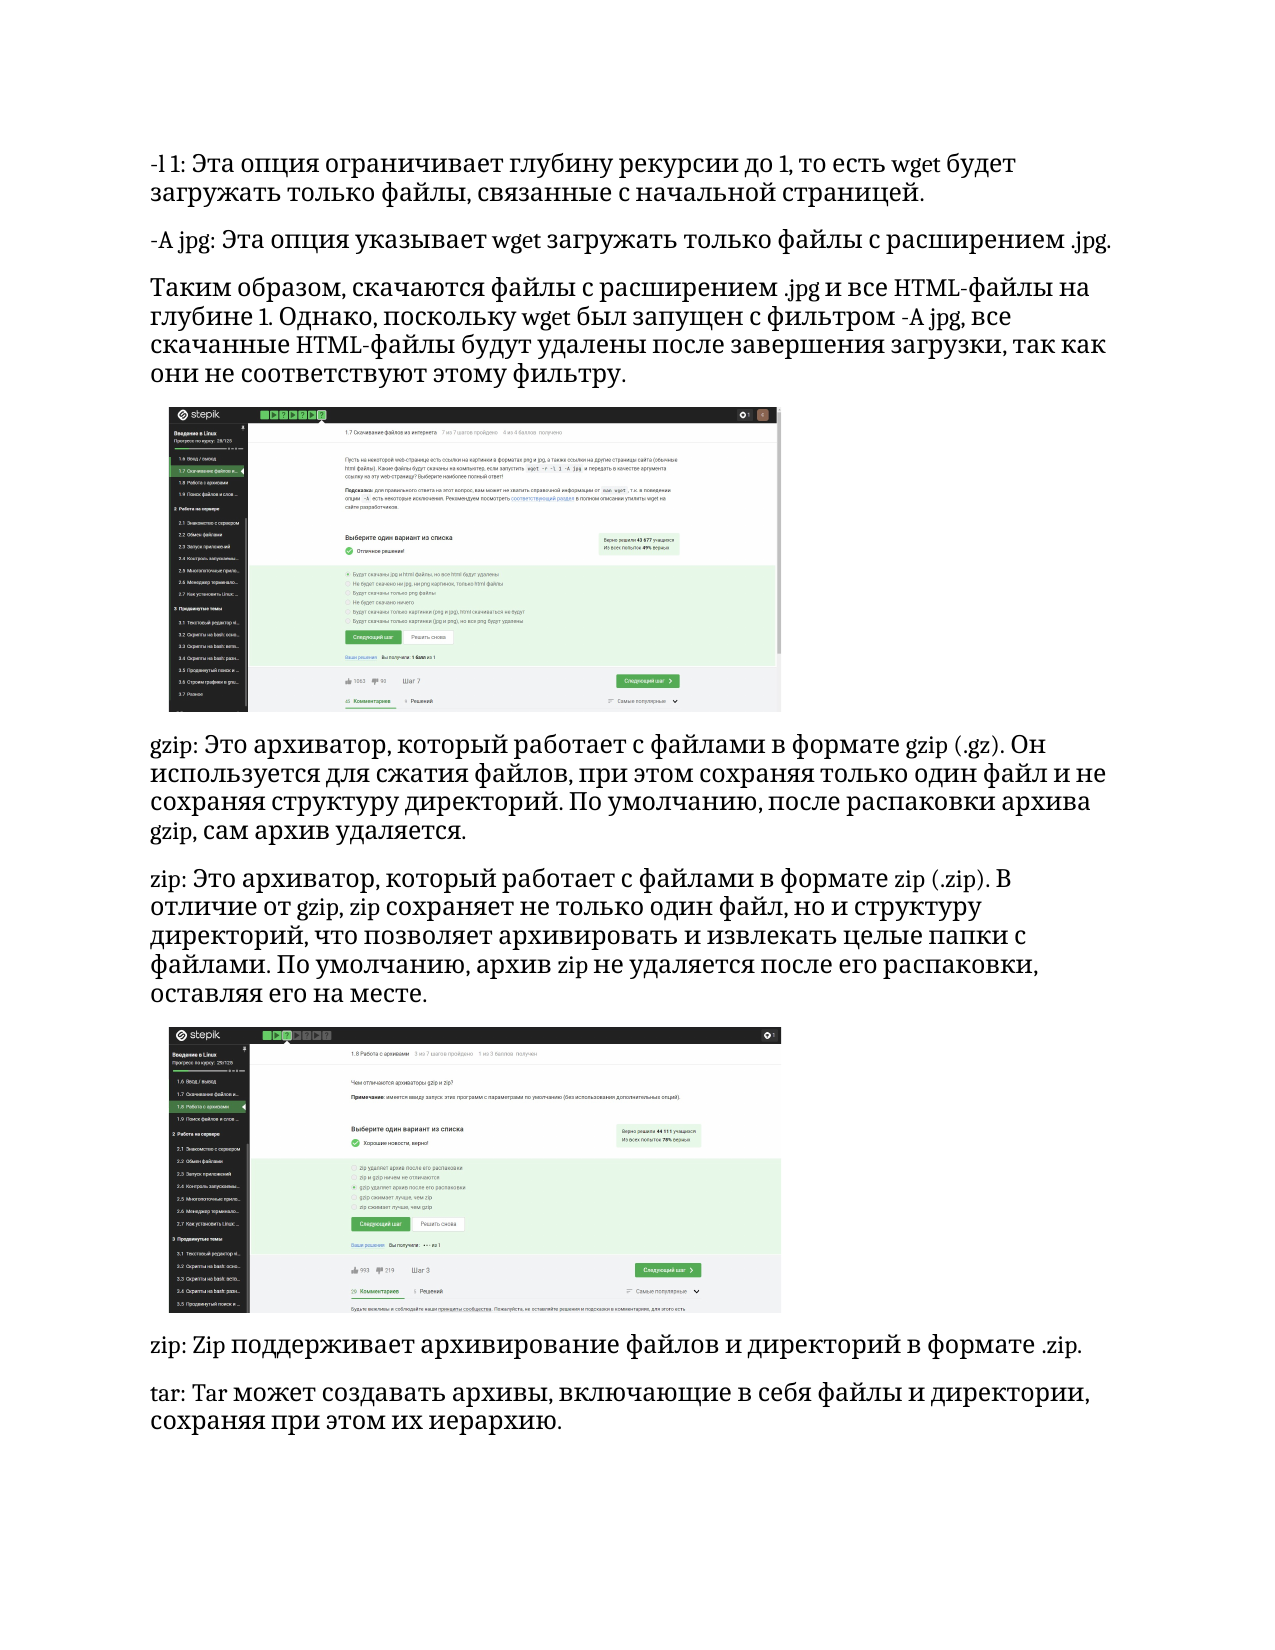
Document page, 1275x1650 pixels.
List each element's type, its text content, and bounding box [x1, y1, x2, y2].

text -l 1: Эта опция ограничивает глубину рекурсии до 1, то есть wget будет загружать только файлы, связанные с начальной страницей. [150, 150, 1125, 207]
picture [168, 1027, 782, 1313]
text zip: Это архиватор, который работает с файлами в формате zip (.zip). В отличие от gzip, zip сохраняет не только один файл, но и структуру директорий, что позволяет архивировать и извлекать целые папки с файлами. По умолчанию, архив zip не удаляется после его распаковки, оставляя его на месте. [150, 864, 1125, 1008]
text Таким образом, скачаются файлы с расширением .jpg и все HTML-файлы на глубине 1. Однако, поскольку wget был запущен с фильтром -A jpg, все скачанные HTML-файлы будут удалены после завершения загрузки, так как они не соответствуют этому фильтру. [150, 274, 1125, 389]
text -A jpg: Эта опция указывает wget загружать только файлы с расширением .jpg. [150, 226, 1125, 255]
text gzip: Это архиватор, который работает с файлами в формате gzip (.gz). Он используется для сжатия файлов, при этом сохраняя только один файл и не сохраняя структуру директорий. По умолчанию, после распаковки архива gzip, сам архив удаляется. [150, 731, 1125, 846]
text zip: Zip поддерживает архивирование файлов и директорий в формате .zip. [150, 1331, 1125, 1360]
picture [168, 407, 782, 712]
text tar: Tar может создавать архивы, включающие в себя файлы и директории, сохраняя при этом их иерархию. [150, 1378, 1125, 1436]
